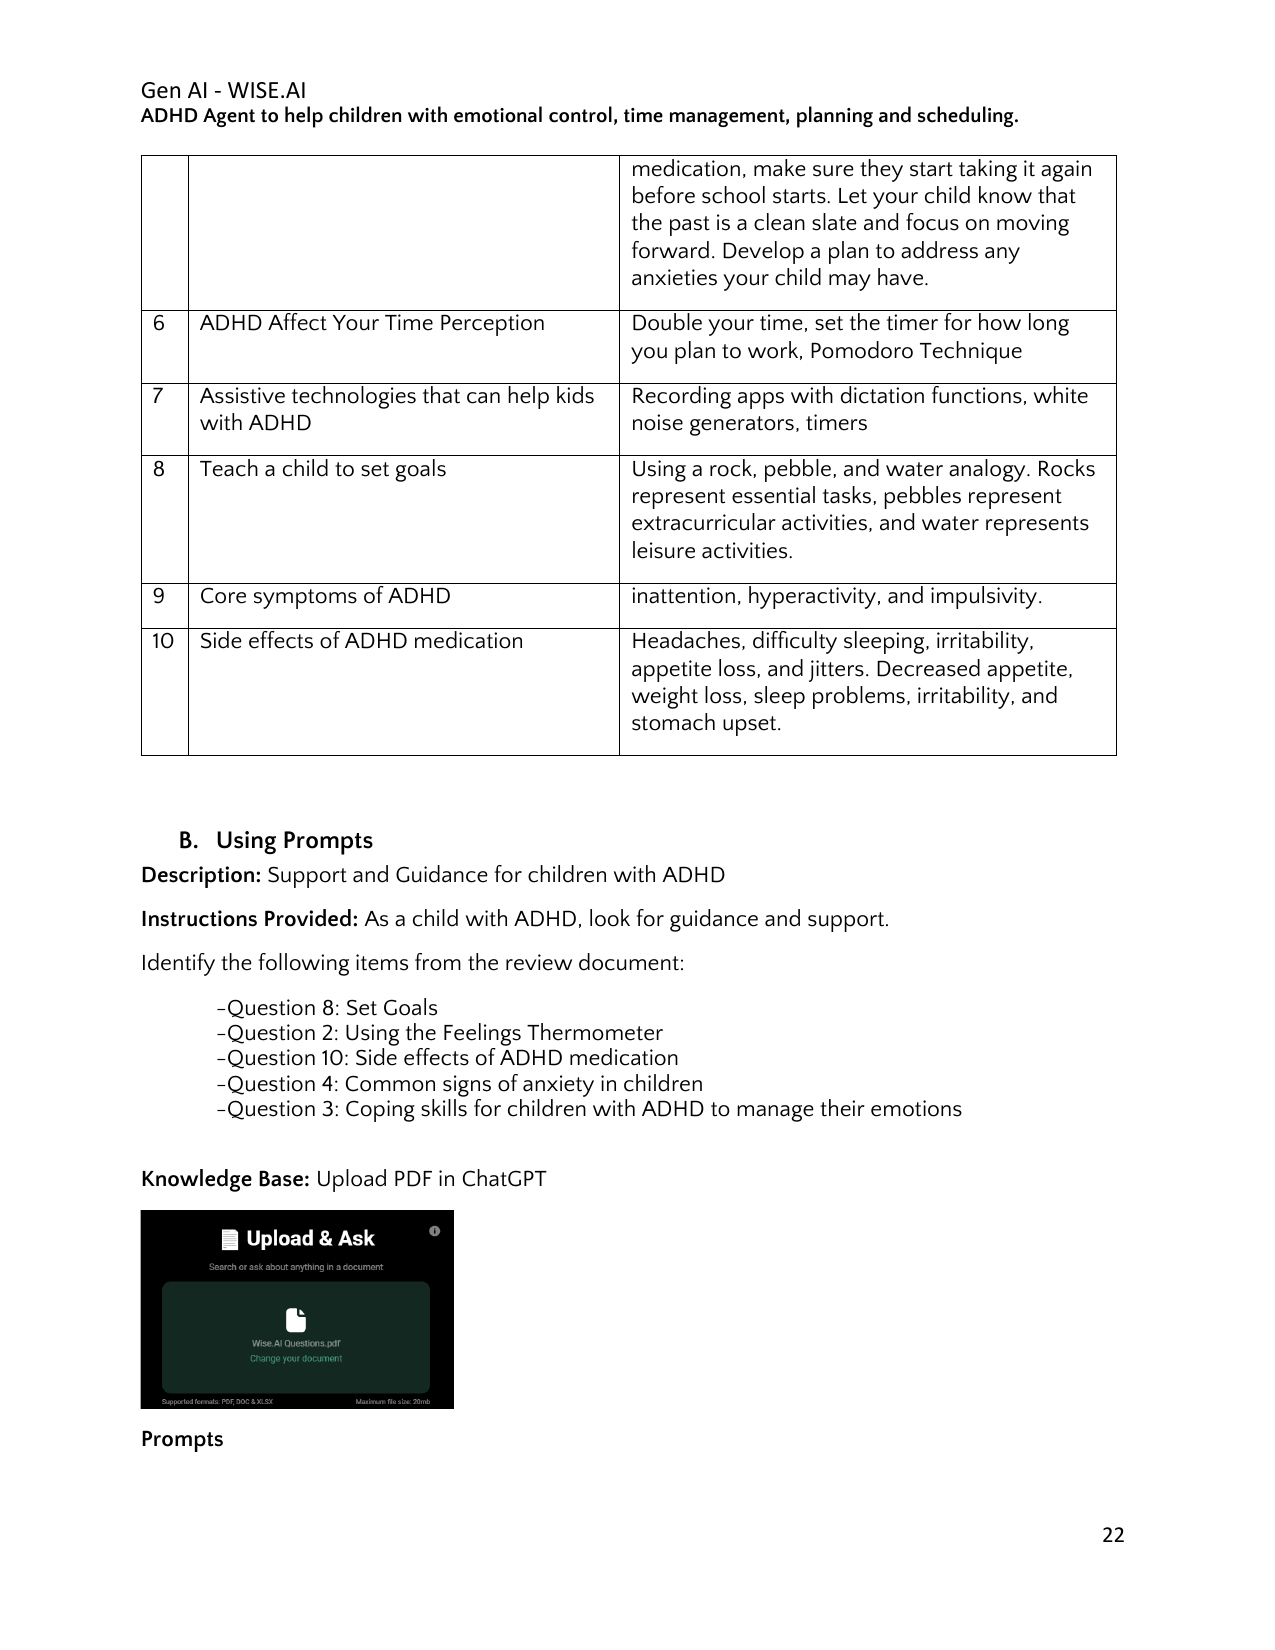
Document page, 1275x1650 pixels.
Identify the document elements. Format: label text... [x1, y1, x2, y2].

text -Question 8: Set Goals [141, 995, 1125, 1021]
table_cell Double your time, set the timer for how long you plan to work, Pomodoro Technique [620, 311, 1116, 383]
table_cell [189, 156, 619, 310]
table_cell Recording apps with dictation functions, white noise generators, timers [620, 384, 1116, 455]
table_cell Headaches, difficulty sleeping, irritability, appetite loss, and jitters. Decreased appetite, weight loss, sleep problems, irritability, and stomach upset. [620, 629, 1116, 755]
table_cell Teach a child to set goals [189, 456, 619, 583]
table_cell Assistive technologies that can help kids with ADHD [189, 384, 619, 455]
picture [140, 1210, 454, 1409]
table_cell ADHD Affect Your Time Perception [189, 311, 619, 383]
text Identify the following items from the review document: [141, 951, 1125, 977]
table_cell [620, 156, 1116, 310]
text -Question 4: Common signs of anxiety in children [216, 1072, 1125, 1097]
table_cell 6 [142, 311, 188, 383]
text -Question 2: Using the Feelings Thermometer [216, 1021, 1125, 1046]
subtitle Using Prompts [178, 827, 1125, 855]
table_cell 7 [142, 384, 188, 455]
text -Question 10: Side effects of ADHD medication [216, 1046, 1125, 1072]
table_cell Core symptoms of ADHD [189, 584, 619, 628]
text -Question 3: Coping skills for children with ADHD to manage their emotions [216, 1097, 1125, 1122]
table_cell 5 [142, 156, 188, 310]
table_cell Using a rock, pebble, and water analogy. Rocks represent essential tasks, pebbles represent extracurricular activities, and water represents leisure activities. [620, 456, 1116, 583]
text Description: Support and Guidance for children with ADHD [141, 863, 1125, 889]
text Knowledge Base: Upload PDF in ChatGPT [141, 1167, 1125, 1192]
text Instructions Provided: As a child with ADHD, look for guidance and support. [141, 907, 1125, 933]
text Prompts [141, 1427, 1125, 1453]
table_cell Side effects of ADHD medication [189, 629, 619, 755]
table_cell inattention, hyperactivity, and impulsivity. [620, 584, 1116, 628]
table_cell 9 [142, 584, 188, 628]
table_cell 8 [142, 456, 188, 583]
table_cell 10 [142, 629, 188, 755]
